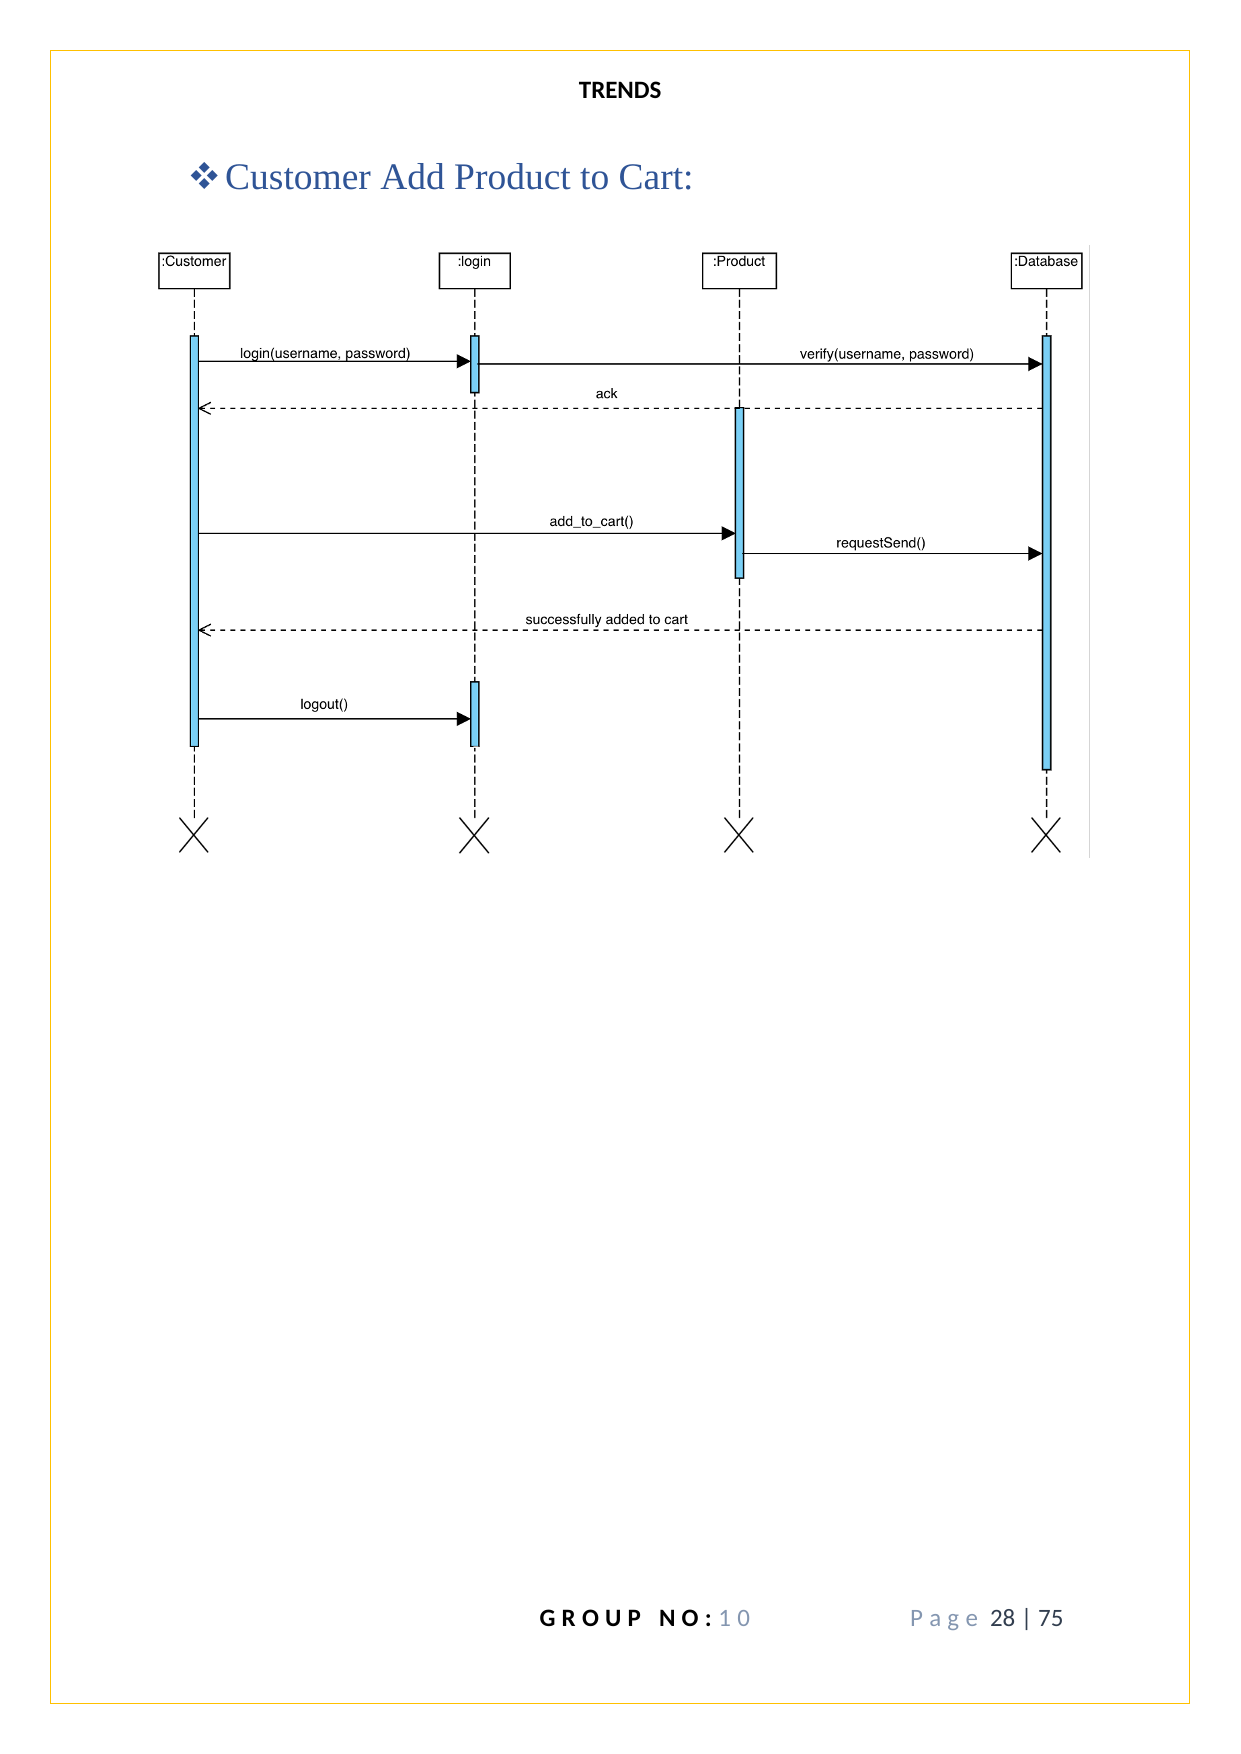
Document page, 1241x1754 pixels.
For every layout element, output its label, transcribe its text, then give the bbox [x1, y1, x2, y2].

picture [150, 245, 1090, 859]
subtitle Customer Add Product to Cart: [187, 154, 1090, 197]
